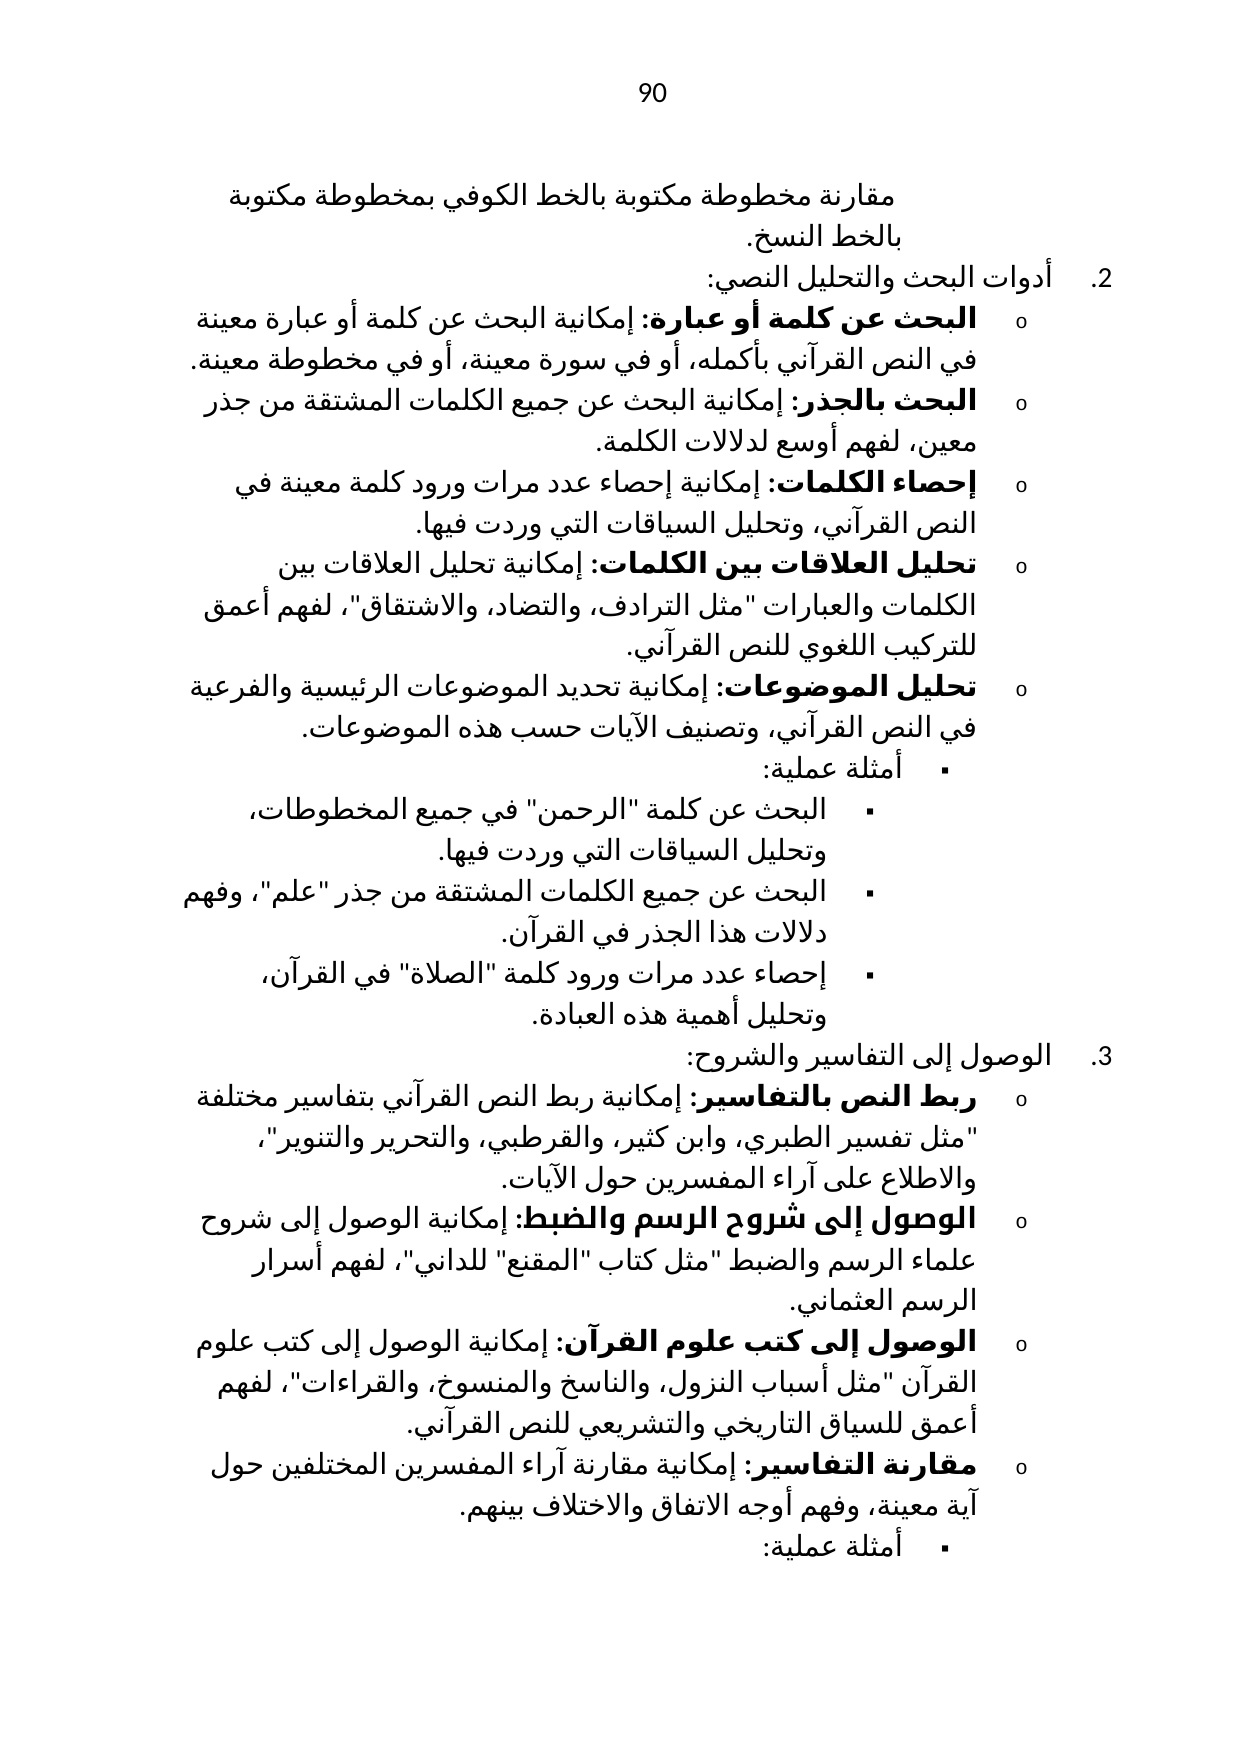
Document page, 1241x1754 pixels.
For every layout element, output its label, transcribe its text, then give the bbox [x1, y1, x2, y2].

list تحليل العلاقات بين الكلمات: إمكانية تحليل العلاقات بين الكلمات والعبارات "مثل الترادف، والتضاد، والاشتقاق"، لفهم أعمق للتركيب اللغوي للنص القرآني. [177, 546, 1015, 663]
list الوصول إلى كتب علوم القرآن: إمكانية الوصول إلى كتب علوم القرآن "مثل أسباب النزول، والناسخ والمنسوخ، والقراءات"، لفهم أعمق للسياق التاريخي والتشريعي للنص القرآني. [177, 1323, 1015, 1441]
list البحث عن كلمة "الرحمن" في جميع المخطوطات، وتحليل السياقات التي وردت فيها. [177, 791, 865, 868]
list تحليل الموضوعات: إمكانية تحديد الموضوعات الرئيسية والفرعية في النص القرآني، وتصنيف الآيات حسب هذه الموضوعات. [177, 668, 1015, 745]
list ربط النص بالتفاسير: إمكانية ربط النص القرآني بتفاسير مختلفة "مثل تفسير الطبري، وابن كثير، والقرطبي، والتحرير والتنوير"، والاطلاع على آراء المفسرين حول الآيات. [177, 1078, 1015, 1195]
list البحث عن جميع الكلمات المشتقة من جذر "علم"، وفهم دلالات هذا الجذر في القرآن. [177, 873, 865, 950]
list إحصاء الكلمات: إمكانية إحصاء عدد مرات ورود كلمة معينة في النص القرآني، وتحليل السياقات التي وردت فيها. [177, 464, 1015, 540]
list أدوات البحث والتحليل النصي: [177, 259, 1090, 295]
list إحصاء عدد مرات ورود كلمة "الصلاة" في القرآن، وتحليل أهمية هذه العبادة. [177, 955, 865, 1032]
list البحث بالجذر: إمكانية البحث عن جميع الكلمات المشتقة من جذر معين، لفهم أوسع لدلالات الكلمة. [177, 382, 1015, 458]
list الوصول إلى شروح الرسم والضبط: إمكانية الوصول إلى شروح علماء الرسم والضبط "مثل كتاب "المقنع" للداني"، لفهم أسرار الرسم العثماني. [177, 1201, 1015, 1318]
list مقارنة التفاسير: إمكانية مقارنة آراء المفسرين المختلفين حول آية معينة، وفهم أوجه الاتفاق والاختلاف بينهم. [177, 1446, 1015, 1523]
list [177, 177, 940, 254]
list الوصول إلى التفاسير والشروح: [177, 1037, 1090, 1072]
list أمثلة عملية: [177, 1528, 940, 1564]
list البحث عن كلمة أو عبارة: إمكانية البحث عن كلمة أو عبارة معينة في النص القرآني بأكمله، أو في سورة معينة، أو في مخطوطة معينة. [177, 300, 1015, 377]
list أمثلة عملية: [177, 750, 940, 786]
